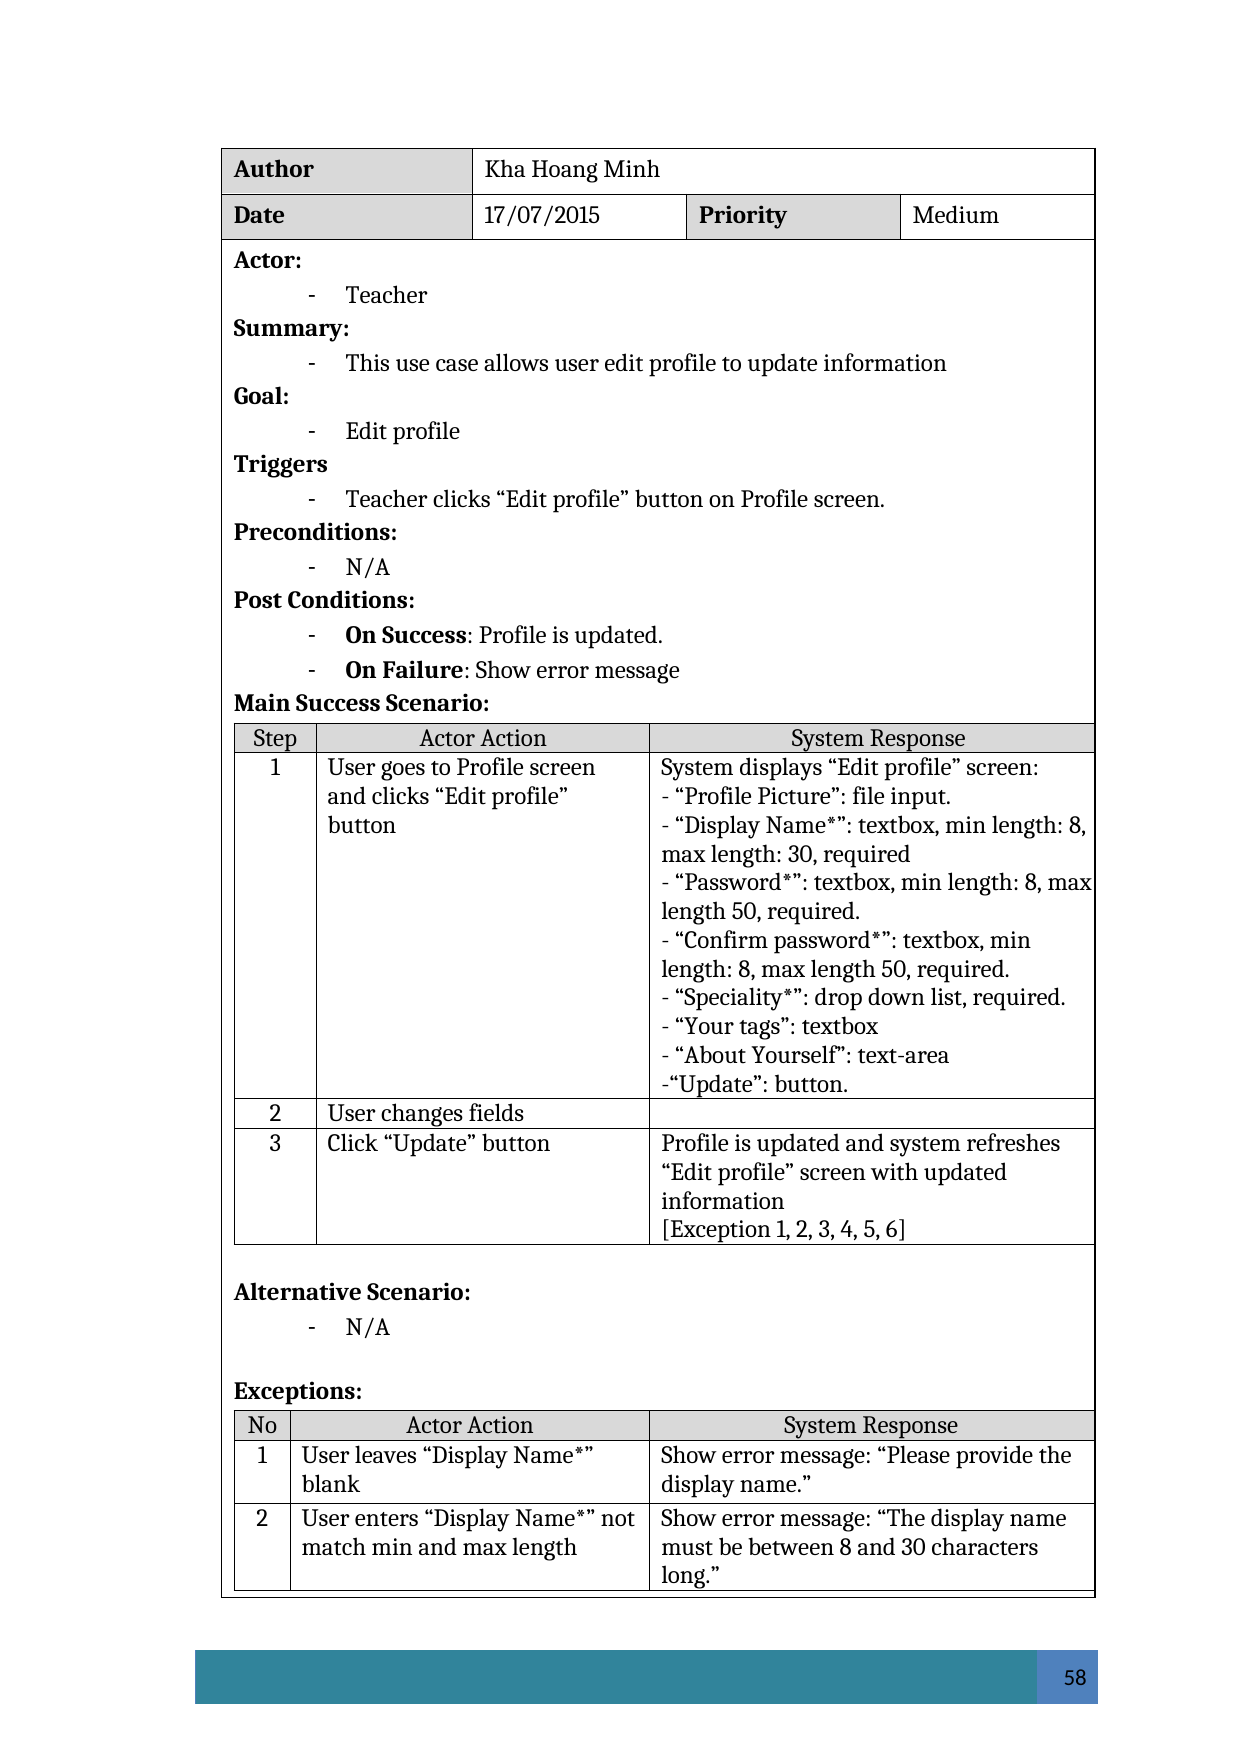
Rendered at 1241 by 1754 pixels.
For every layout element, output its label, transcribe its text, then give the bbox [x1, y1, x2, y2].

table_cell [222, 240, 1094, 1597]
table_cell Date [222, 195, 472, 239]
table_cell Kha Hoang Minh [473, 149, 1094, 193]
table_cell Author [222, 149, 472, 193]
table_cell Priority [687, 195, 900, 239]
table_cell Medium [901, 195, 1094, 239]
table_cell 17/07/2015 [473, 195, 686, 239]
